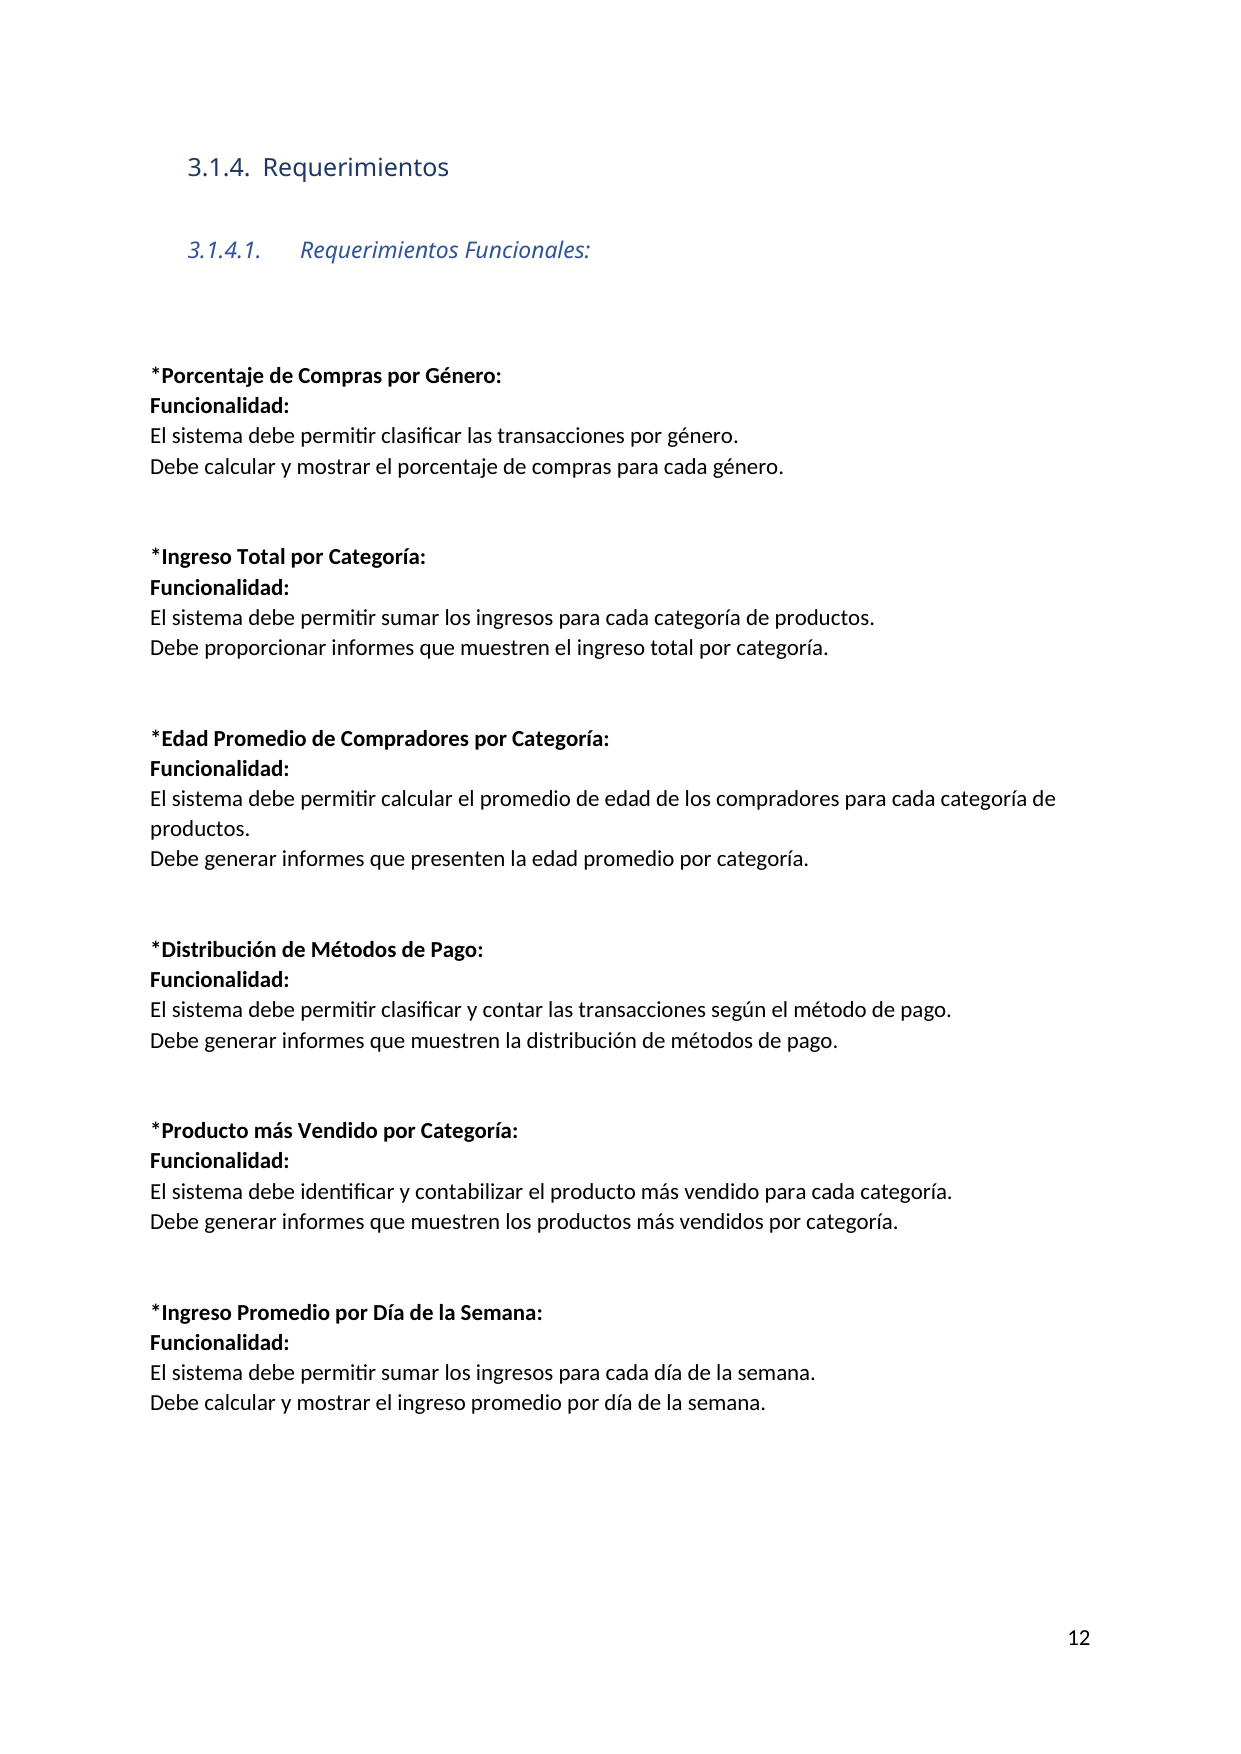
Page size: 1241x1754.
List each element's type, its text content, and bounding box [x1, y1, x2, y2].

text Funcionalidad: [150, 965, 1090, 993]
text *Ingreso Total por Categoría: [150, 542, 1090, 570]
text Debe generar informes que muestren los productos más vendidos por categoría. [150, 1207, 1090, 1235]
text Debe generar informes que muestren la distribución de métodos de pago. [150, 1026, 1090, 1054]
text *Producto más Vendido por Categoría: [150, 1116, 1090, 1144]
text El sistema debe permitir clasificar las transacciones por género. [150, 422, 1090, 449]
text Funcionalidad: [150, 573, 1090, 601]
text *Ingreso Promedio por Día de la Semana: [150, 1298, 1090, 1326]
text Debe proporcionar informes que muestren el ingreso total por categoría. [150, 633, 1090, 661]
text *Porcentaje de Compras por Género: [150, 361, 1090, 389]
text Funcionalidad: [150, 1328, 1090, 1356]
subtitle Requerimientos [187, 150, 1090, 184]
text Debe calcular y mostrar el porcentaje de compras para cada género. [150, 452, 1090, 480]
text Debe generar informes que presenten la edad promedio por categoría. [150, 844, 1090, 872]
text *Distribución de Métodos de Pago: [150, 935, 1090, 963]
text El sistema debe permitir clasificar y contar las transacciones según el método de pago. [150, 996, 1090, 1023]
text Funcionalidad: [150, 1147, 1090, 1174]
subtitle Requerimientos Funcionales: [187, 234, 1090, 265]
text El sistema debe permitir sumar los ingresos para cada categoría de productos. [150, 603, 1090, 631]
text Debe calcular y mostrar el ingreso promedio por día de la semana. [150, 1388, 1090, 1416]
text El sistema debe identificar y contabilizar el producto más vendido para cada categoría. [150, 1177, 1090, 1205]
text Funcionalidad: [150, 754, 1090, 782]
text Funcionalidad: [150, 391, 1090, 419]
text El sistema debe permitir sumar los ingresos para cada día de la semana. [150, 1358, 1090, 1386]
text El sistema debe permitir calcular el promedio de edad de los compradores para cada categoría de productos. [150, 784, 1090, 842]
text *Edad Promedio de Compradores por Categoría: [150, 724, 1090, 752]
